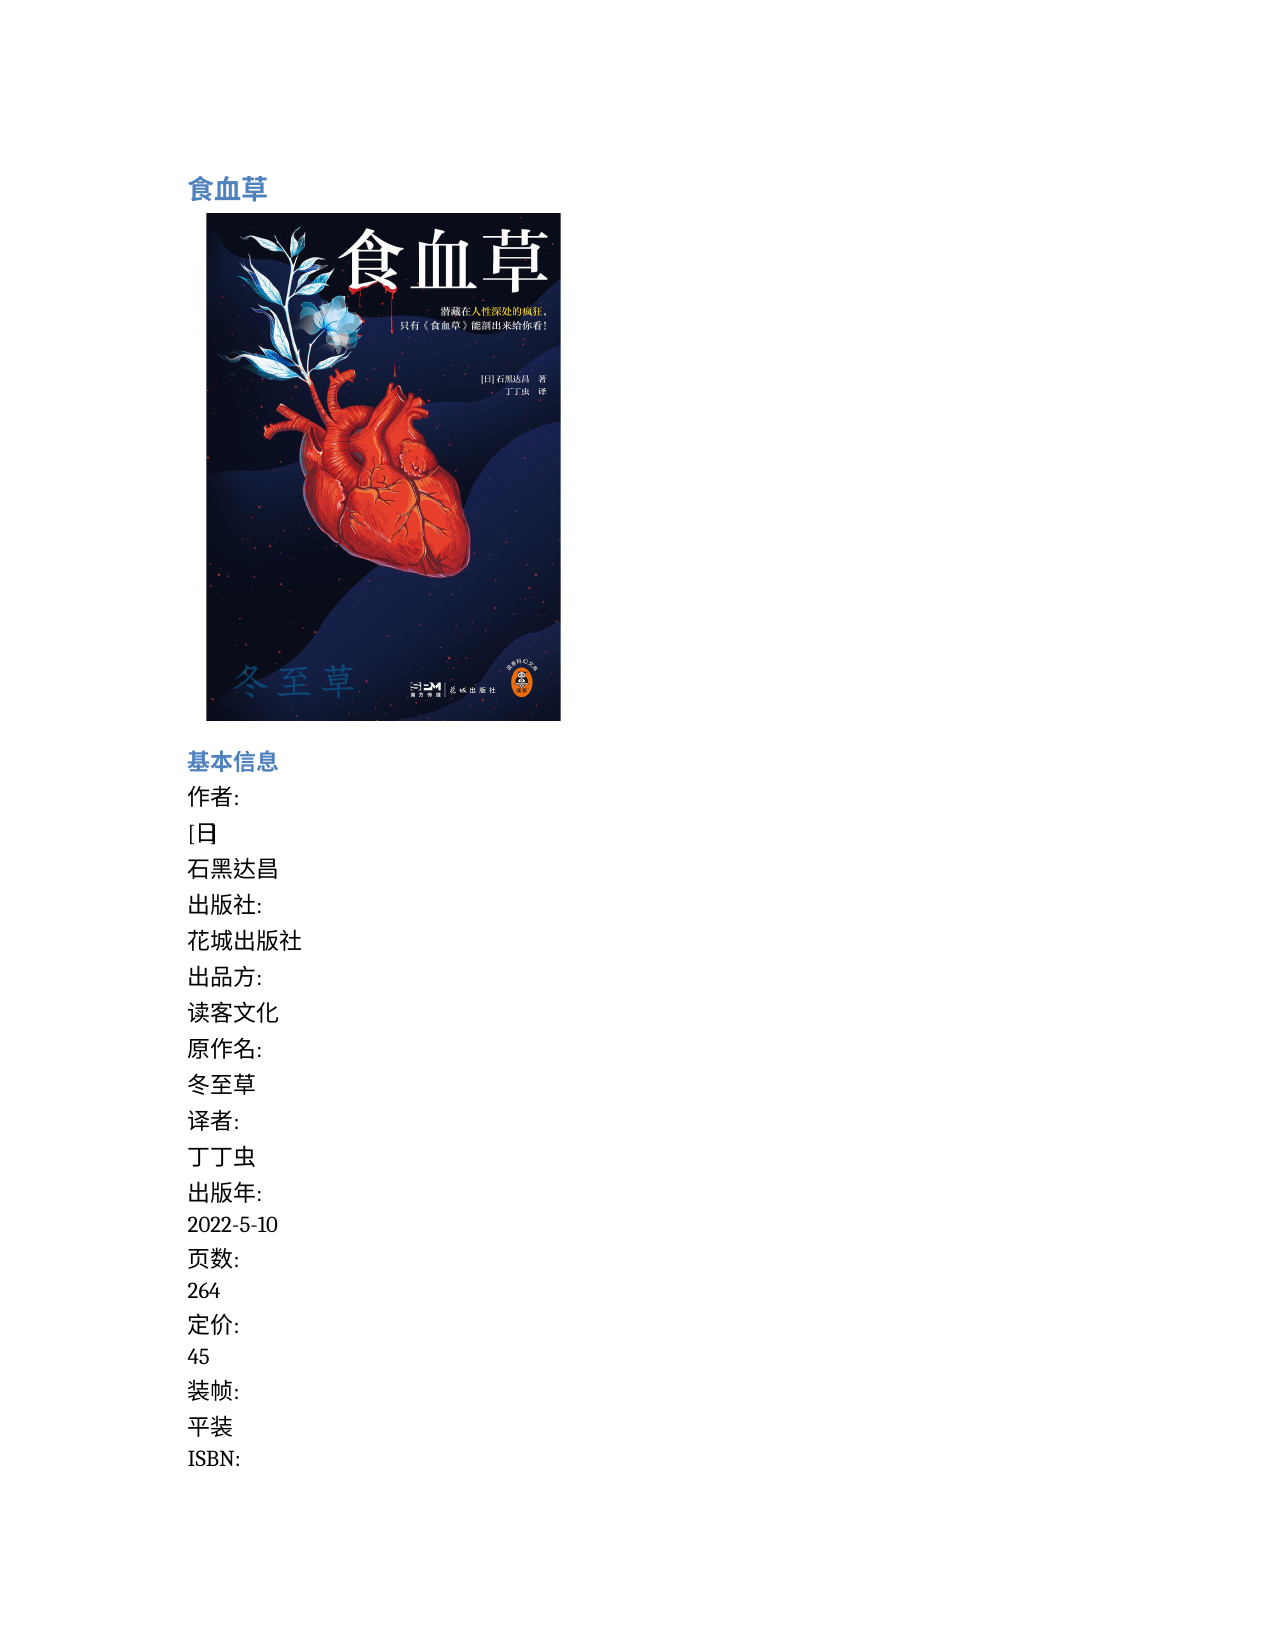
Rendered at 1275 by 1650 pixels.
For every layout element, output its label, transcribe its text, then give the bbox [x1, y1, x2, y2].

subtitle 食血草 [187, 171, 1087, 208]
subtitle 基本信息 [187, 745, 1087, 777]
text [187, 781, 1087, 1472]
picture [206, 213, 561, 721]
